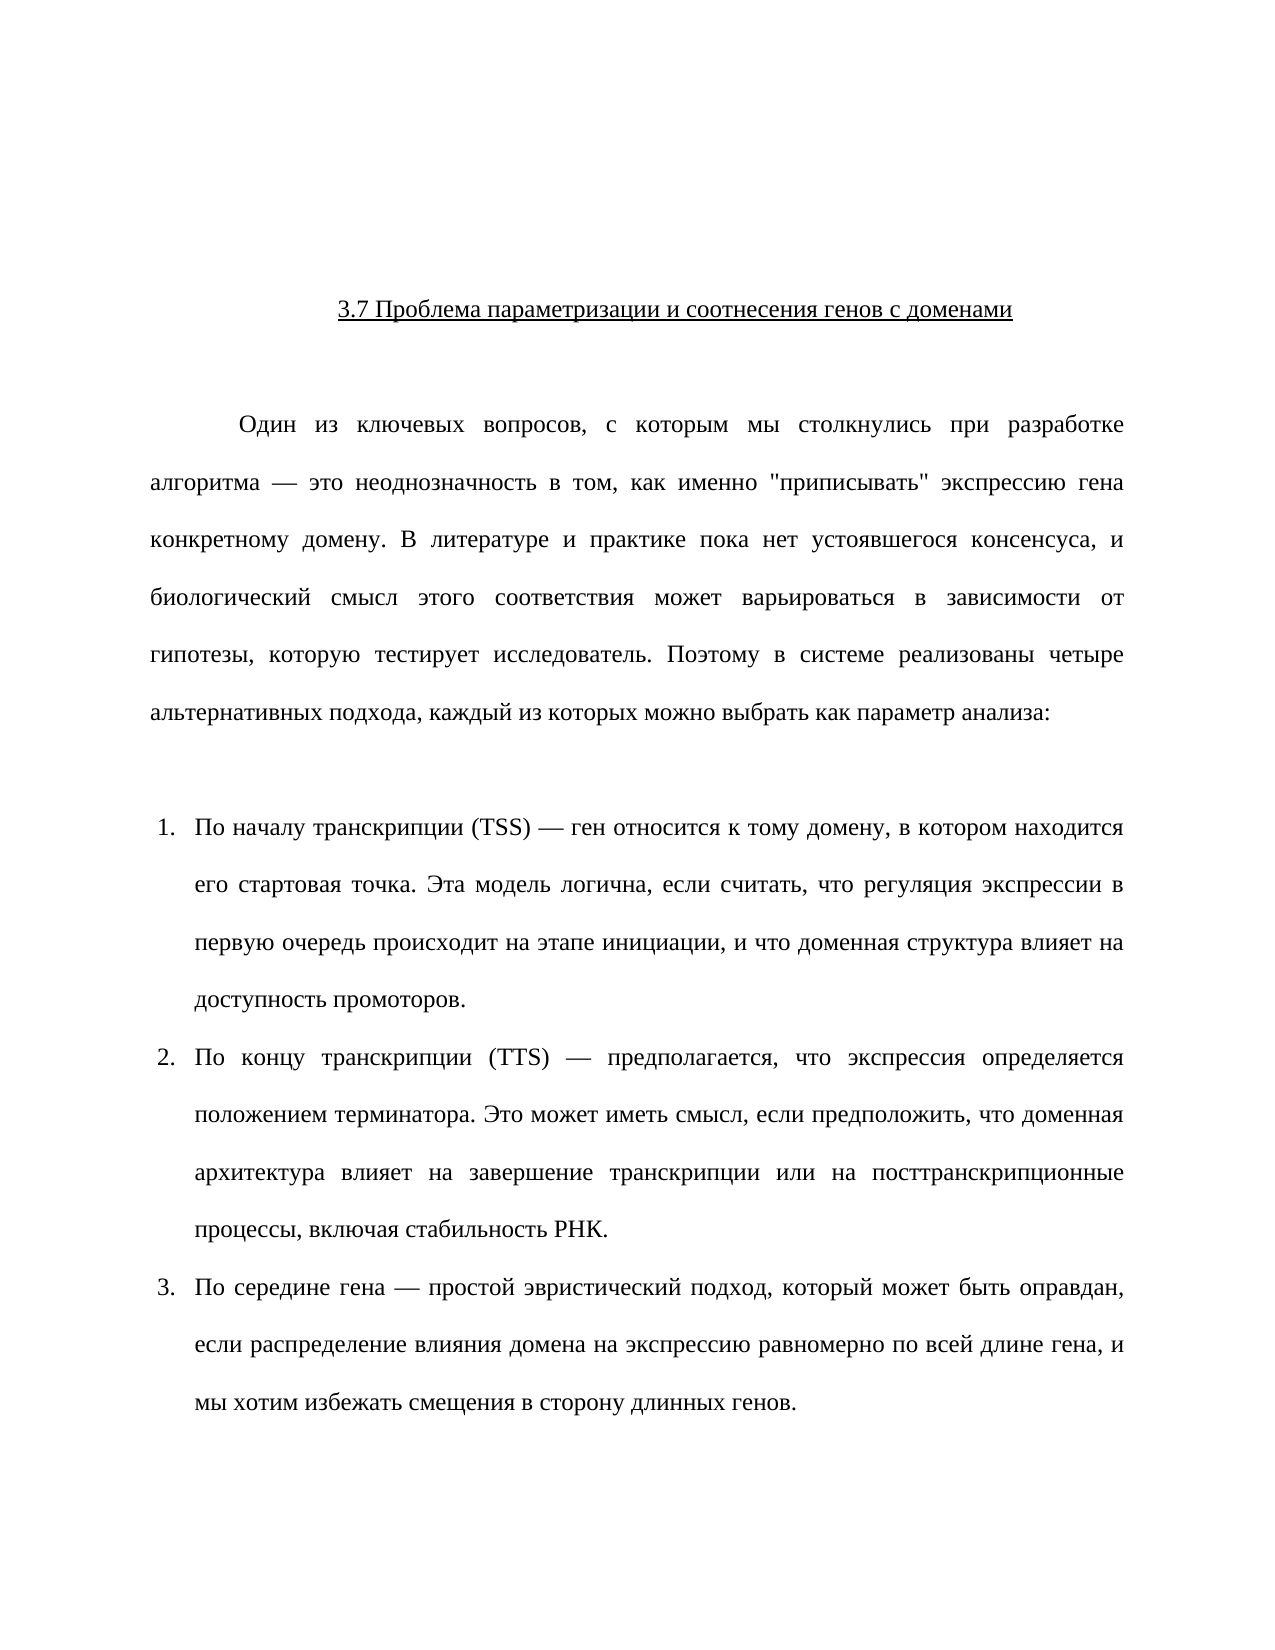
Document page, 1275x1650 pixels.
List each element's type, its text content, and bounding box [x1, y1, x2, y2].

list Один из ключевых вопросов, с которым мы столкнулись при разработке алгоритма — это неоднозначность в том, как именно "приписывать" экспрессию гена конкретному домену. В литературе и практике пока нет устоявшегося консенсуса, и биологический смысл этого соответствия может варьироваться в зависимости от гипотезы, которую тестирует исследователь. Поэтому в системе реализованы четыре альтернативных подхода, каждый из которых можно выбрать как параметр анализа: [150, 409, 1125, 725]
list По середине гена — простой эвристический подход, который может быть оправдан, если распределение влияния домена на экспрессию равномерно по всей длине гена, и мы хотим избежать смещения в сторону длинных генов. [157, 1272, 1125, 1415]
list По концу транскрипции (TTS) — предполагается, что экспрессия определяется положением терминатора. Это может иметь смысл, если предположить, что доменная архитектура влияет на завершение транскрипции или на посттранскрипционные процессы, включая стабильность РНК. [157, 1042, 1125, 1243]
list 3.7 Проблема параметризации и соотнесения генов с доменами [150, 294, 1125, 323]
list По началу транскрипции (TSS) — ген относится к тому домену, в котором находится его стартовая точка. Эта модель логична, если считать, что регуляция экспрессии в первую очередь происходит на этапе инициации, и что доменная структура влияет на доступность промоторов. [157, 812, 1125, 1013]
